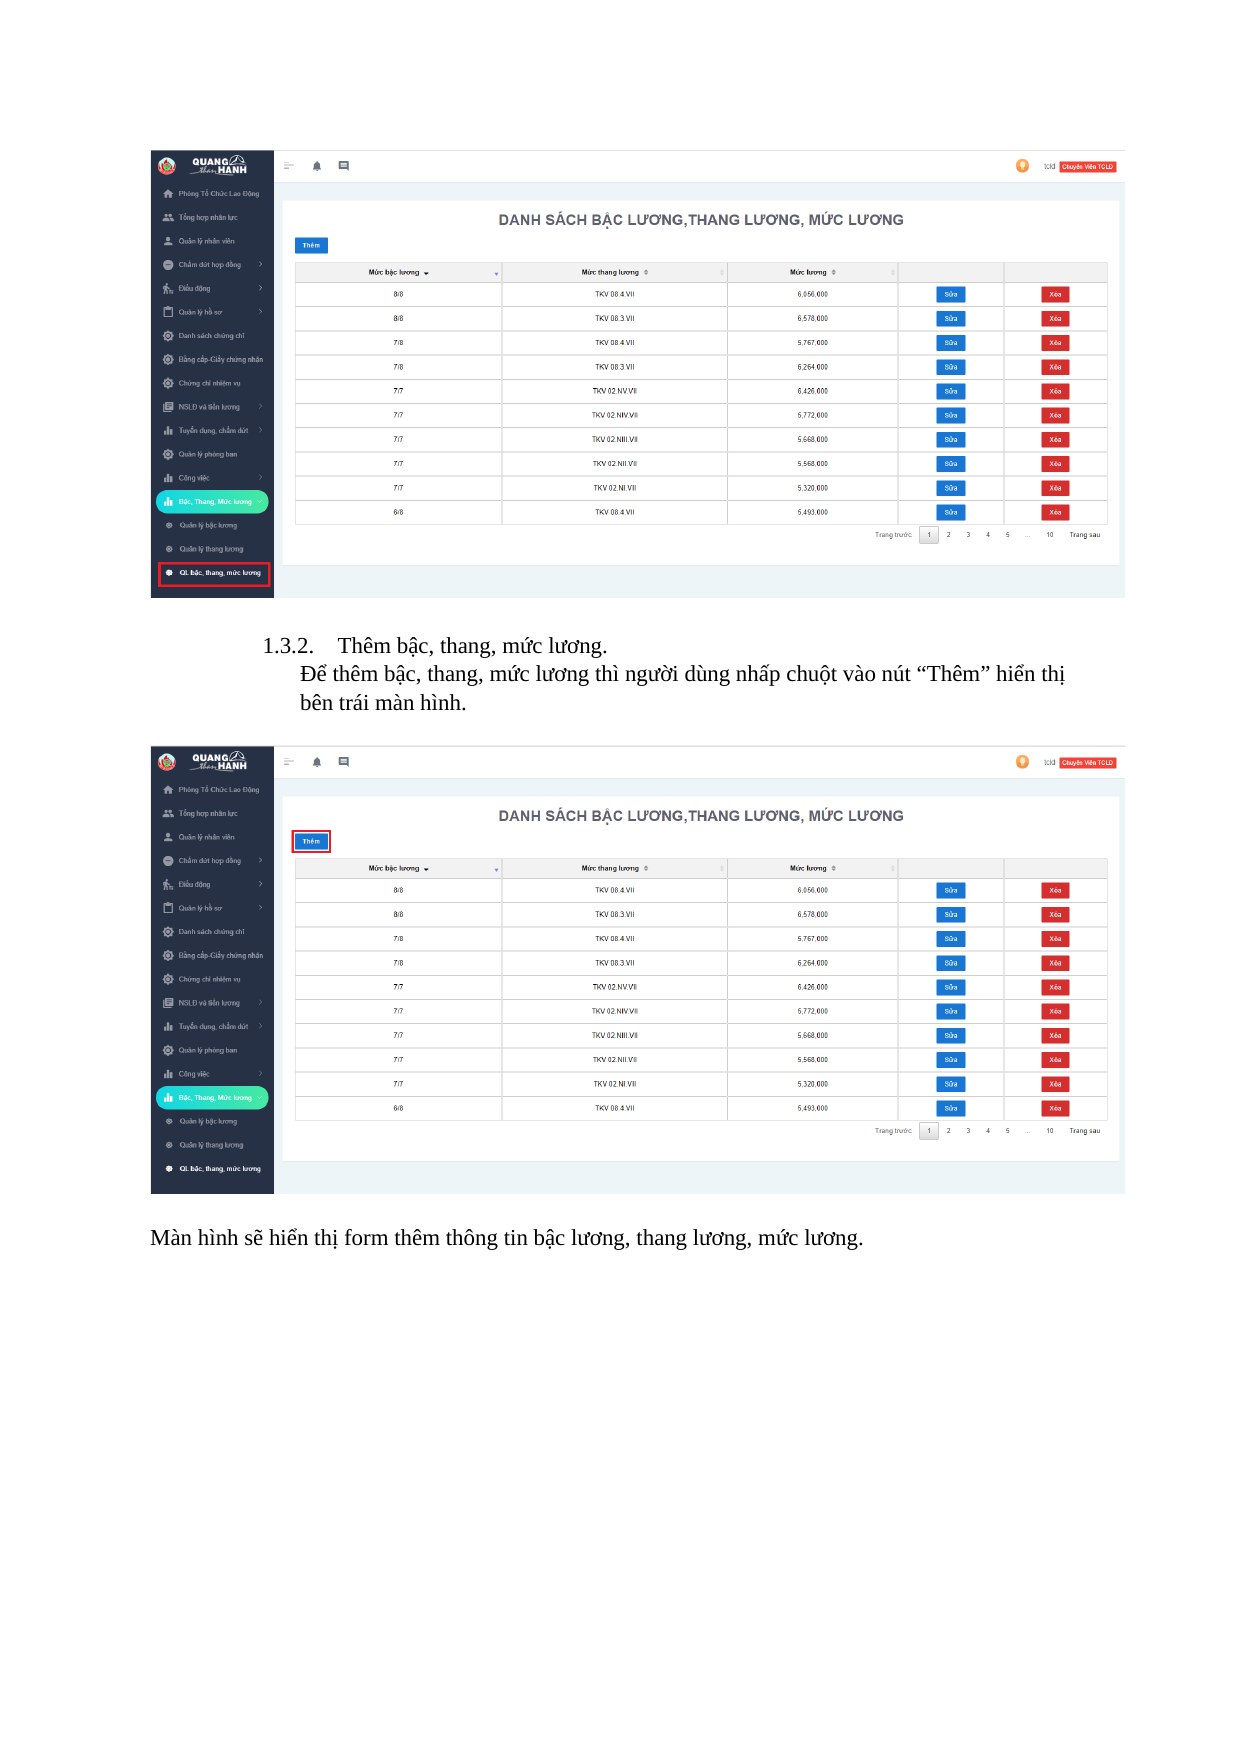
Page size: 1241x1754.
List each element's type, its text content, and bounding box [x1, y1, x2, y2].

list Màn hình sẽ hiển thị form thêm thông tin bậc lương, thang lương, mức lương. [150, 1224, 1090, 1250]
picture [150, 150, 1125, 598]
list Để thêm bậc, thang, mức lương thì người dùng nhấp chuột vào nút “Thêm” hiển thị bên trái màn hình. [300, 660, 1090, 715]
list Thêm bậc, thang, mức lương. [262, 632, 1090, 658]
picture [150, 745, 1125, 1194]
